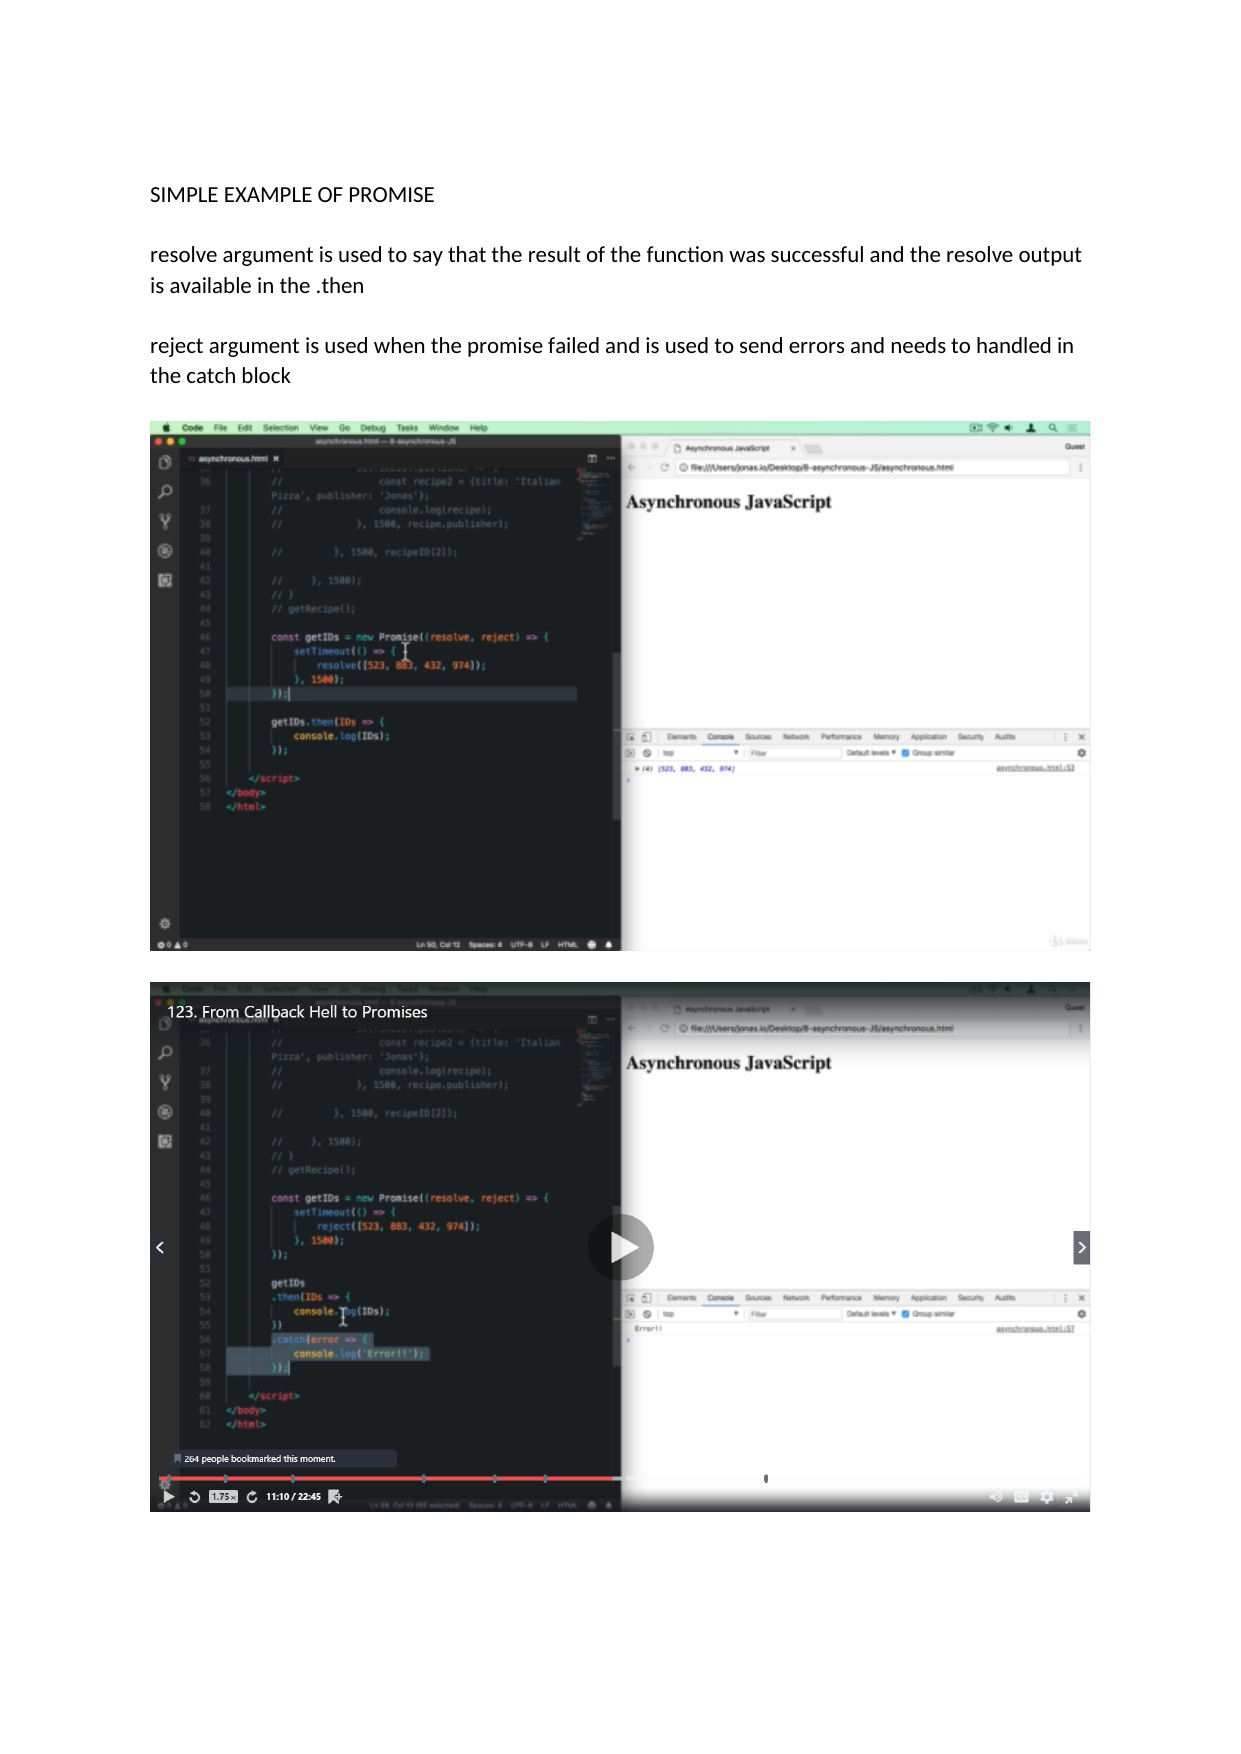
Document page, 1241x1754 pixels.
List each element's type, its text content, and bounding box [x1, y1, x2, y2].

picture [150, 982, 1091, 1512]
list SIMPLE EXAMPLE OF PROMISE resolve argument is used to say that the result of the function was successful and the resolve output is available in the .then [150, 180, 1090, 299]
picture [150, 421, 1091, 951]
list reject argument is used when the promise failed and is used to send errors and needs to handled in the catch block [150, 331, 1090, 389]
